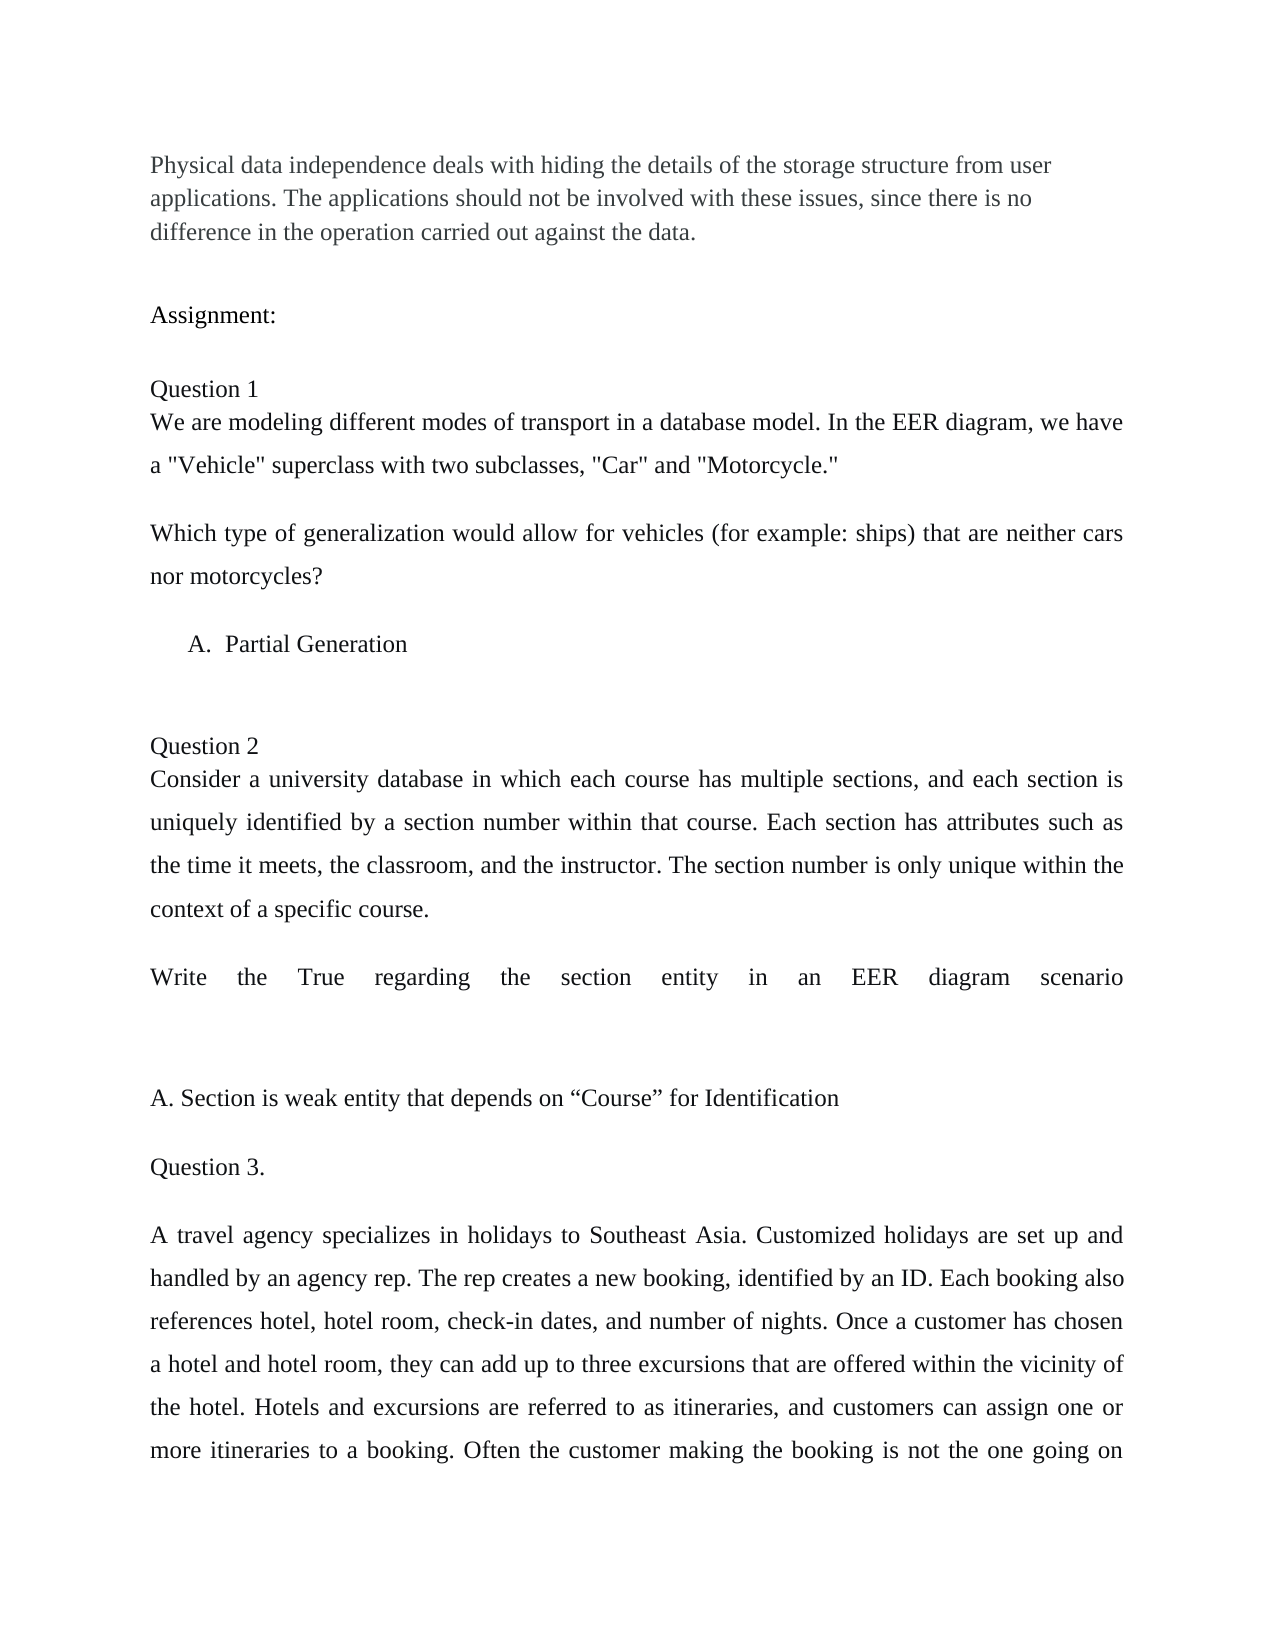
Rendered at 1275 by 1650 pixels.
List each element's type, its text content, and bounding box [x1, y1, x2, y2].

text Which type of generalization would allow for vehicles (for example: ships) that are neither cars nor motorcycles? [150, 518, 1125, 590]
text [150, 1220, 1125, 1464]
text Question 3. [150, 1152, 1125, 1180]
text We are modeling different modes of transport in a database model. In the EER diagram, we have a "Vehicle" superclass with two subclasses, "Car" and "Motorcycle." [150, 407, 1125, 479]
text Consider a university database in which each course has multiple sections, and each section is uniquely identified by a section number within that course. Each section has attributes such as the time it meets, the classroom, and the instructor. The section number is only unique within the context of a specific course. [150, 764, 1125, 922]
list Partial Generation [187, 629, 1125, 658]
text Write the True regarding the section entity in an EER diagram scenario [150, 962, 1125, 1042]
text Physical data independence deals with hiding the details of the storage structure from user applications. The applications should not be involved with these issues, since there is no difference in the operation carried out against the data. [150, 150, 1125, 245]
text Assignment: [150, 300, 1125, 368]
text A. Section is weak entity that depends on “Course” for Identification [150, 1083, 1125, 1112]
text Question 1 [150, 374, 1125, 402]
text Question 2 [150, 731, 1125, 760]
